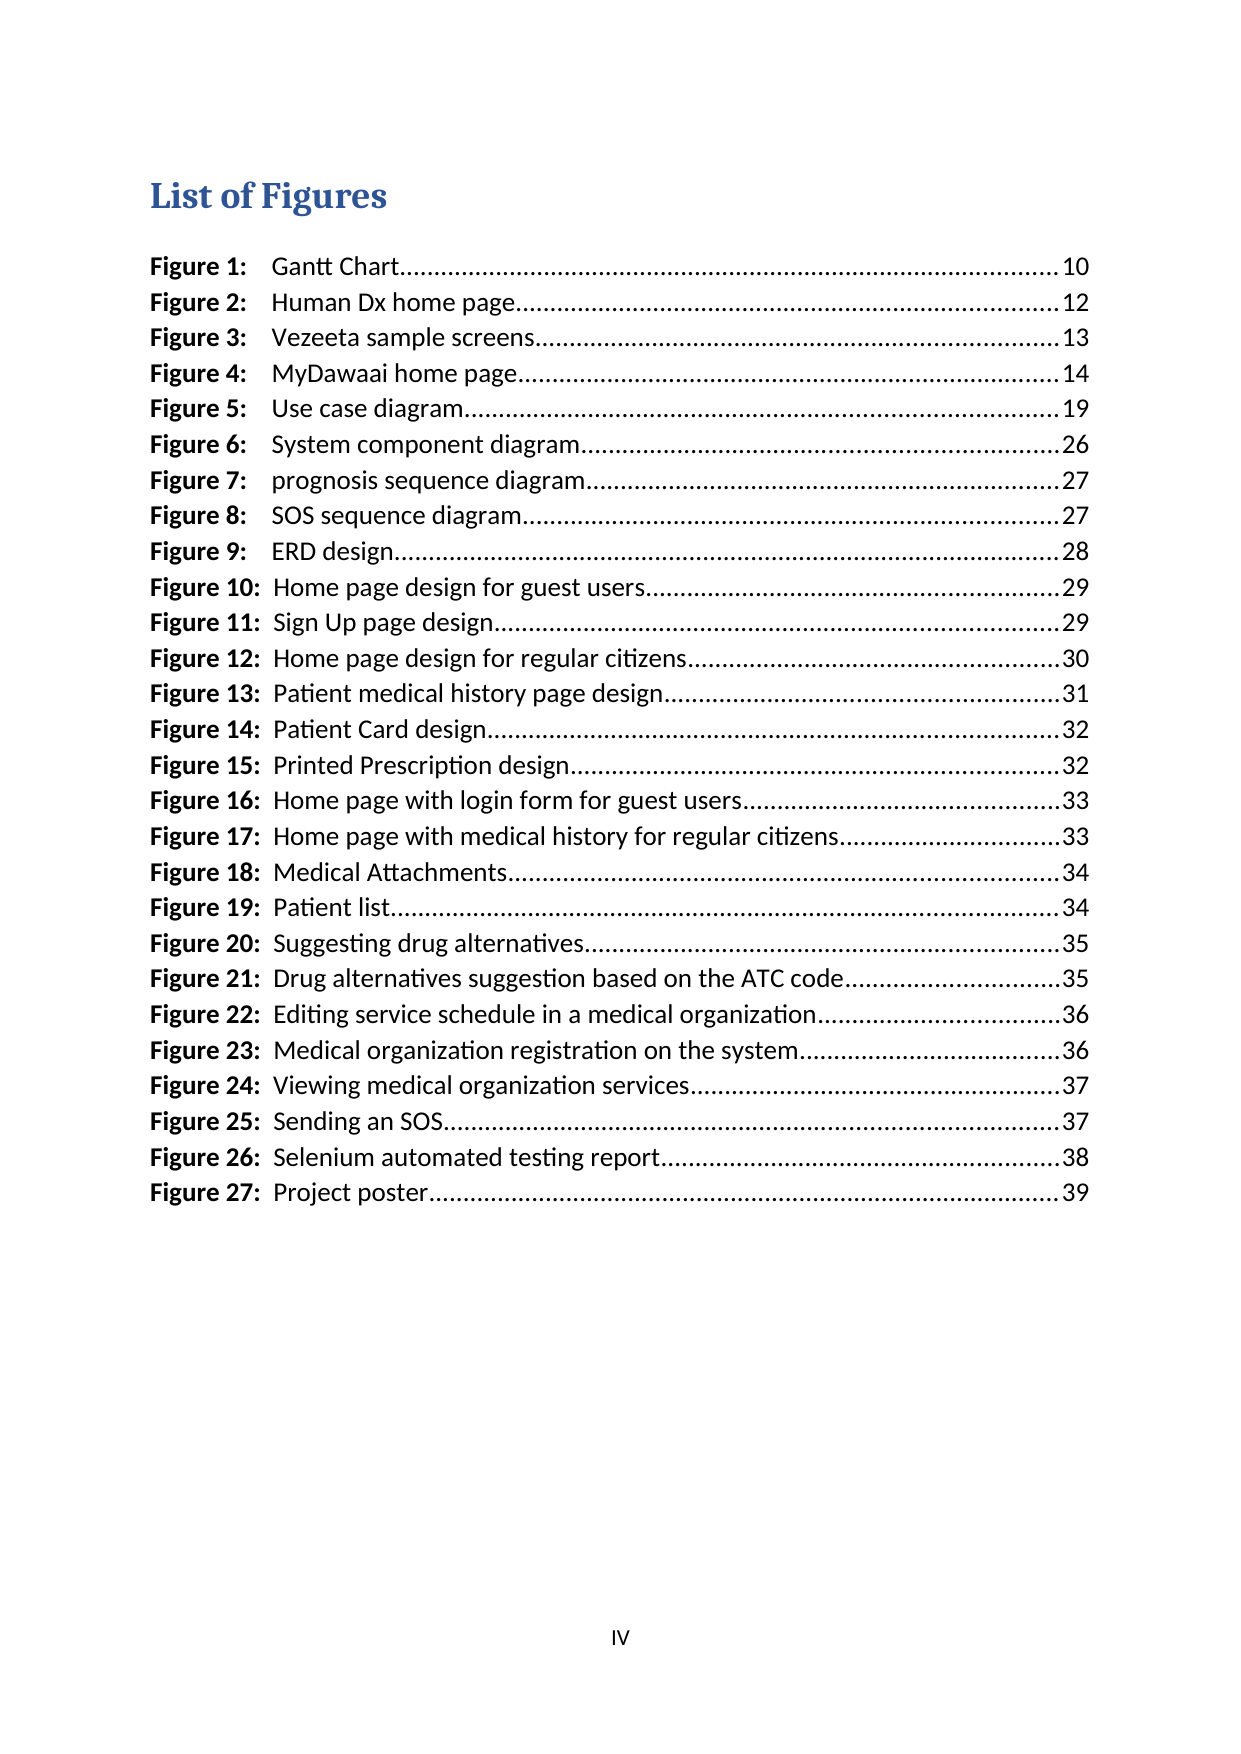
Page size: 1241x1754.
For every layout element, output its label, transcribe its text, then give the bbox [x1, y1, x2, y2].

text Figure 4: MyDawaai home page 14 [150, 356, 1090, 389]
text Figure 21: Drug alternatives suggestion based on the ATC code 35 [150, 962, 1090, 995]
text Figure 6: System component diagram 26 [150, 427, 1090, 460]
text Figure 17: Home page with medical history for regular citizens 33 [150, 819, 1090, 852]
text Figure 16: Home page with login form for guest users 33 [150, 783, 1090, 817]
text Figure 19: Patient list 34 [150, 890, 1090, 923]
text Figure 13: Patient medical history page design 31 [150, 677, 1090, 710]
text Figure 26: Selenium automated testing report 38 [150, 1140, 1090, 1173]
subtitle List of Figures [150, 175, 1090, 218]
text Figure 27: Project poster 39 [150, 1175, 1090, 1208]
text Figure 8: SOS sequence diagram 27 [150, 498, 1090, 532]
text Figure 3: Vezeeta sample screens 13 [150, 320, 1090, 353]
text Figure 22: Editing service schedule in a medical organization 36 [150, 997, 1090, 1030]
text Figure 18: Medical Attachments 34 [150, 855, 1090, 888]
text Figure 14: Patient Card design 32 [150, 712, 1090, 745]
text Figure 7: prognosis sequence diagram 27 [150, 463, 1090, 496]
text Figure 2: Human Dx home page 12 [150, 285, 1090, 318]
text Figure 1: Gantt Chart 10 [150, 249, 1090, 282]
text Figure 25: Sending an SOS 37 [150, 1104, 1090, 1137]
text Figure 24: Viewing medical organization services 37 [150, 1068, 1090, 1102]
text Figure 20: Suggesting drug alternatives 35 [150, 926, 1090, 959]
text Figure 11: Sign Up page design 29 [150, 605, 1090, 638]
text Figure 15: Printed Prescription design 32 [150, 748, 1090, 781]
text Figure 9: ERD design 28 [150, 534, 1090, 567]
text Figure 12: Home page design for regular citizens 30 [150, 641, 1090, 674]
text Figure 5: Use case diagram 19 [150, 392, 1090, 425]
text Figure 23: Medical organization registration on the system 36 [150, 1033, 1090, 1066]
text Figure 10: Home page design for guest users 29 [150, 570, 1090, 603]
